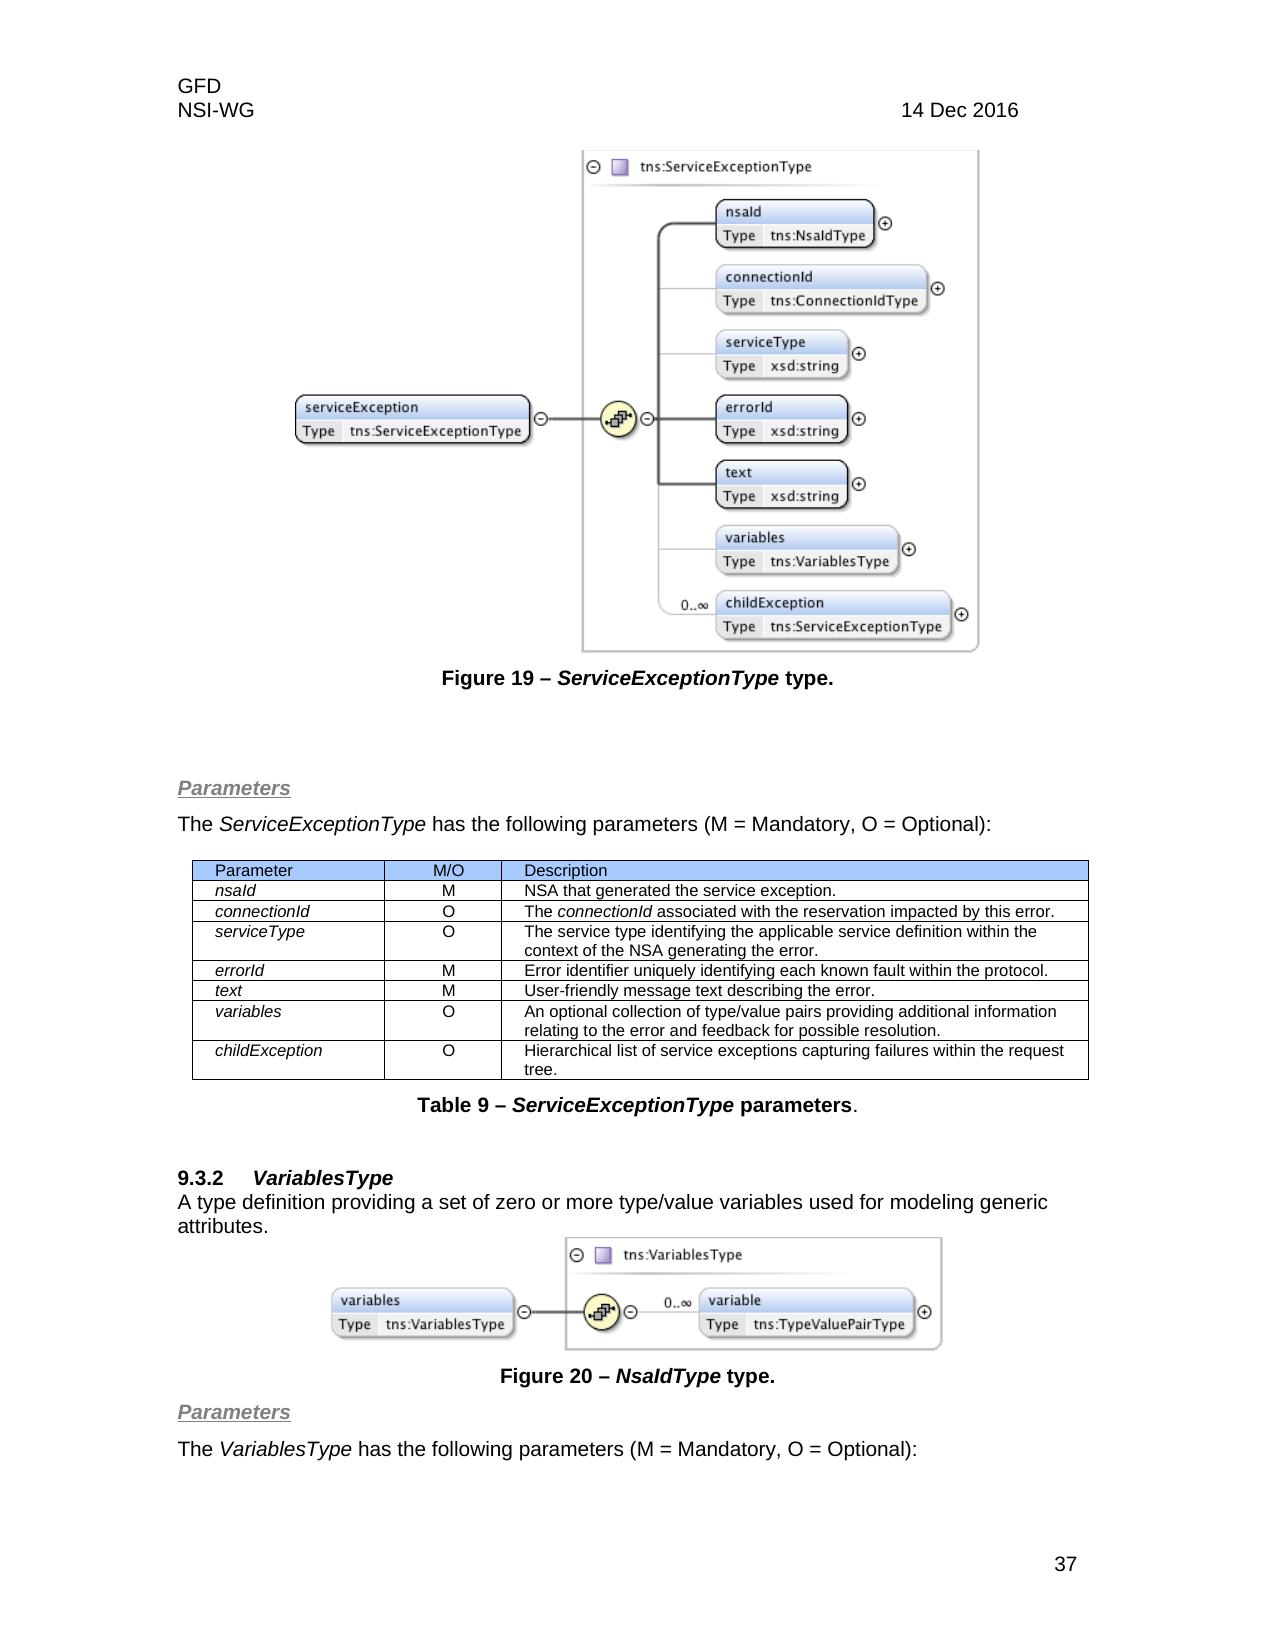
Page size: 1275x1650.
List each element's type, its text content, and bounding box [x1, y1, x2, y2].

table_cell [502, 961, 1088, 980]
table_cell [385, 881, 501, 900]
text The VariablesType has the following parameters (M = Mandatory, O = Optional): [177, 1437, 1098, 1461]
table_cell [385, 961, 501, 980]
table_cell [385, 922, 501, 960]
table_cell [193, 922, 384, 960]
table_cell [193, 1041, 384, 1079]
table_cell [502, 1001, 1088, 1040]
text Figure 20 – NsaIdType type. [177, 1364, 1098, 1388]
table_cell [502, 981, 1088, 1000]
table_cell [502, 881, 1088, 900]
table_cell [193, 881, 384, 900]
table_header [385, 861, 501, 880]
text Parameters [177, 1400, 1098, 1424]
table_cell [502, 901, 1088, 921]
text A type definition providing a set of zero or more type/value variables used for modeling generic attributes. [177, 1189, 1098, 1237]
subtitle VariablesType [177, 1166, 1098, 1189]
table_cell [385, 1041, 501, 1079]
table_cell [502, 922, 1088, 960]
text Figure 19 – ServiceExceptionType type. [177, 666, 1098, 690]
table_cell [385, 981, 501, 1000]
picture [295, 150, 980, 654]
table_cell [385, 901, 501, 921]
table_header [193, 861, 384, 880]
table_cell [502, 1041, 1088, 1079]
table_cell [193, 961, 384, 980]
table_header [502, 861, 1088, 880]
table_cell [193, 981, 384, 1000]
picture [331, 1237, 944, 1352]
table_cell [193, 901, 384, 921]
text The ServiceExceptionType has the following parameters (M = Mandatory, O = Optional): [177, 812, 1098, 836]
text Parameters [177, 776, 1098, 799]
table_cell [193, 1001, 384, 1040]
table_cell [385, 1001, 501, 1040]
text Table 9 – ServiceExceptionType parameters. [177, 1093, 1098, 1117]
